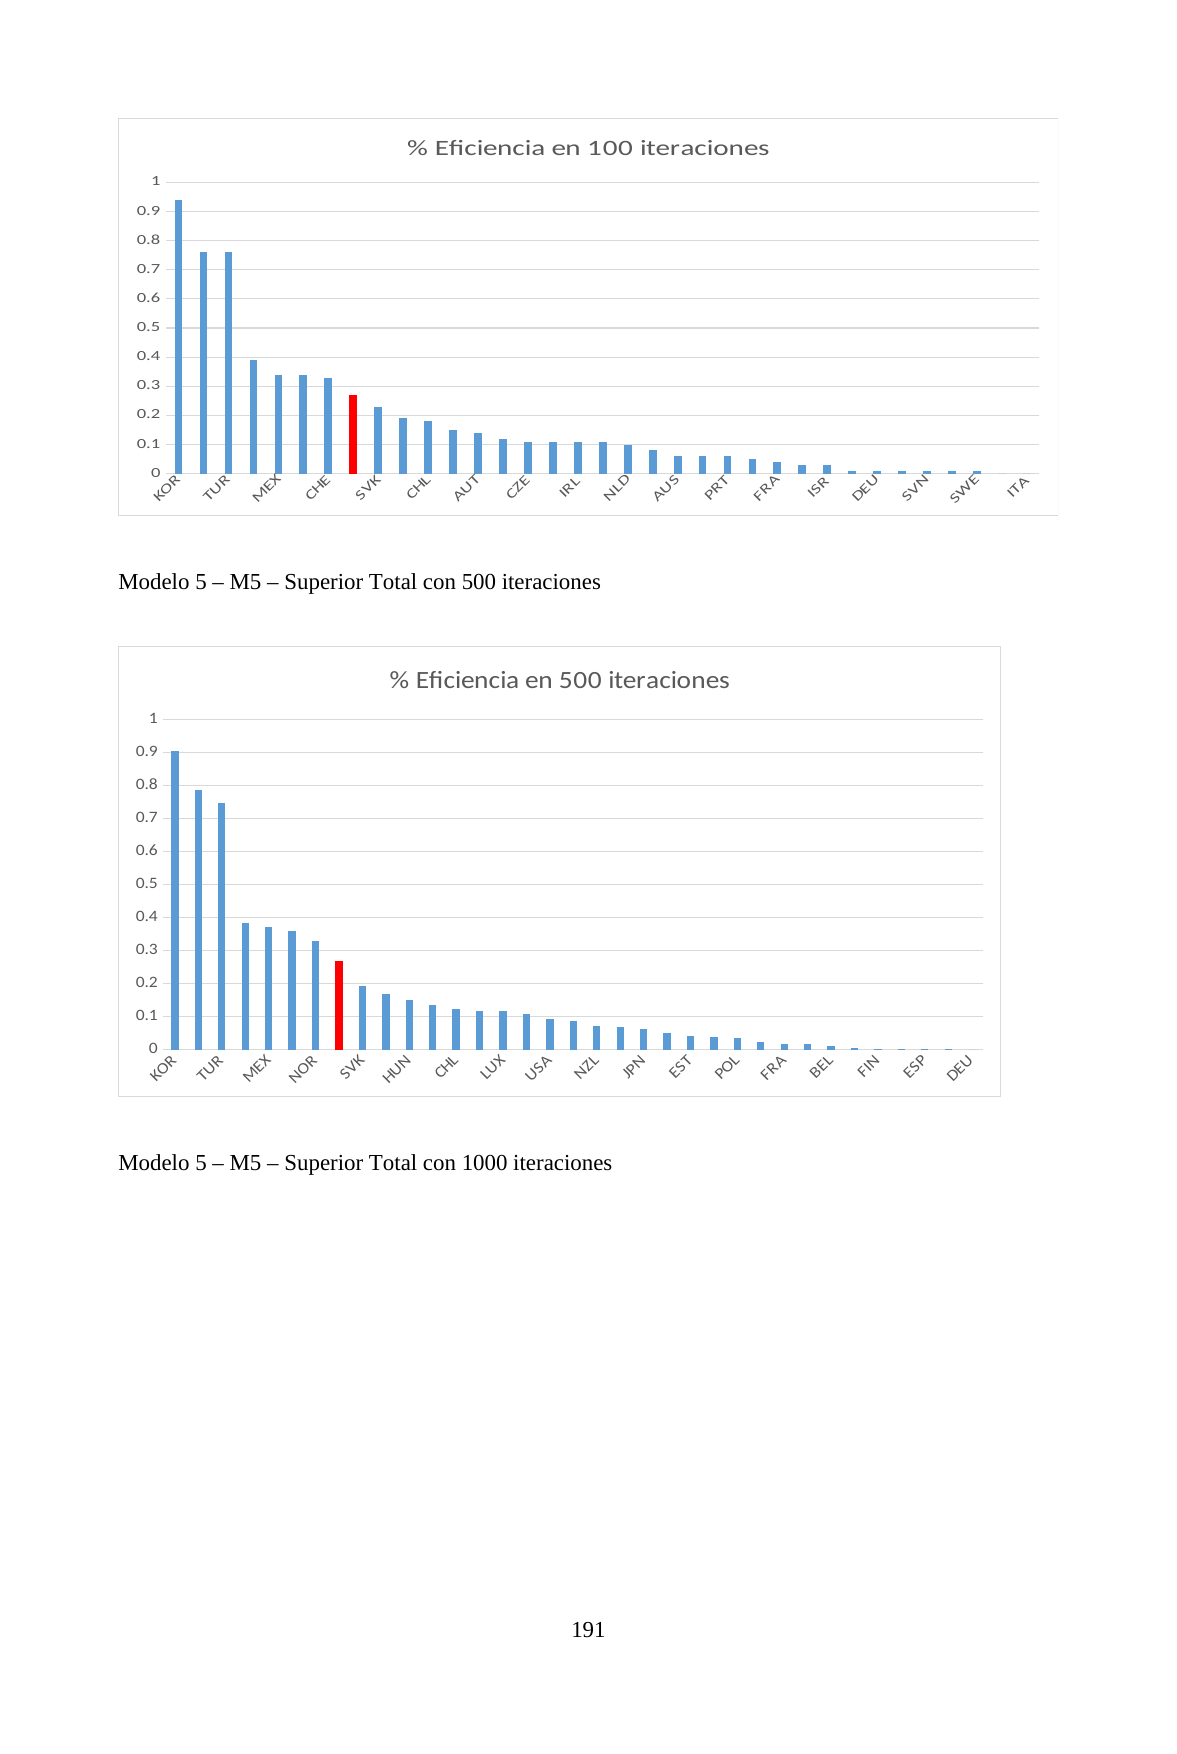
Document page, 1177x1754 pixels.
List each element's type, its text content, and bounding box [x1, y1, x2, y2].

text Modelo 5 – M5 – Superior Total con 1000 iteraciones [118, 1149, 1058, 1176]
text Modelo 5 – M5 – Superior Total con 500 iteraciones [118, 568, 1058, 594]
